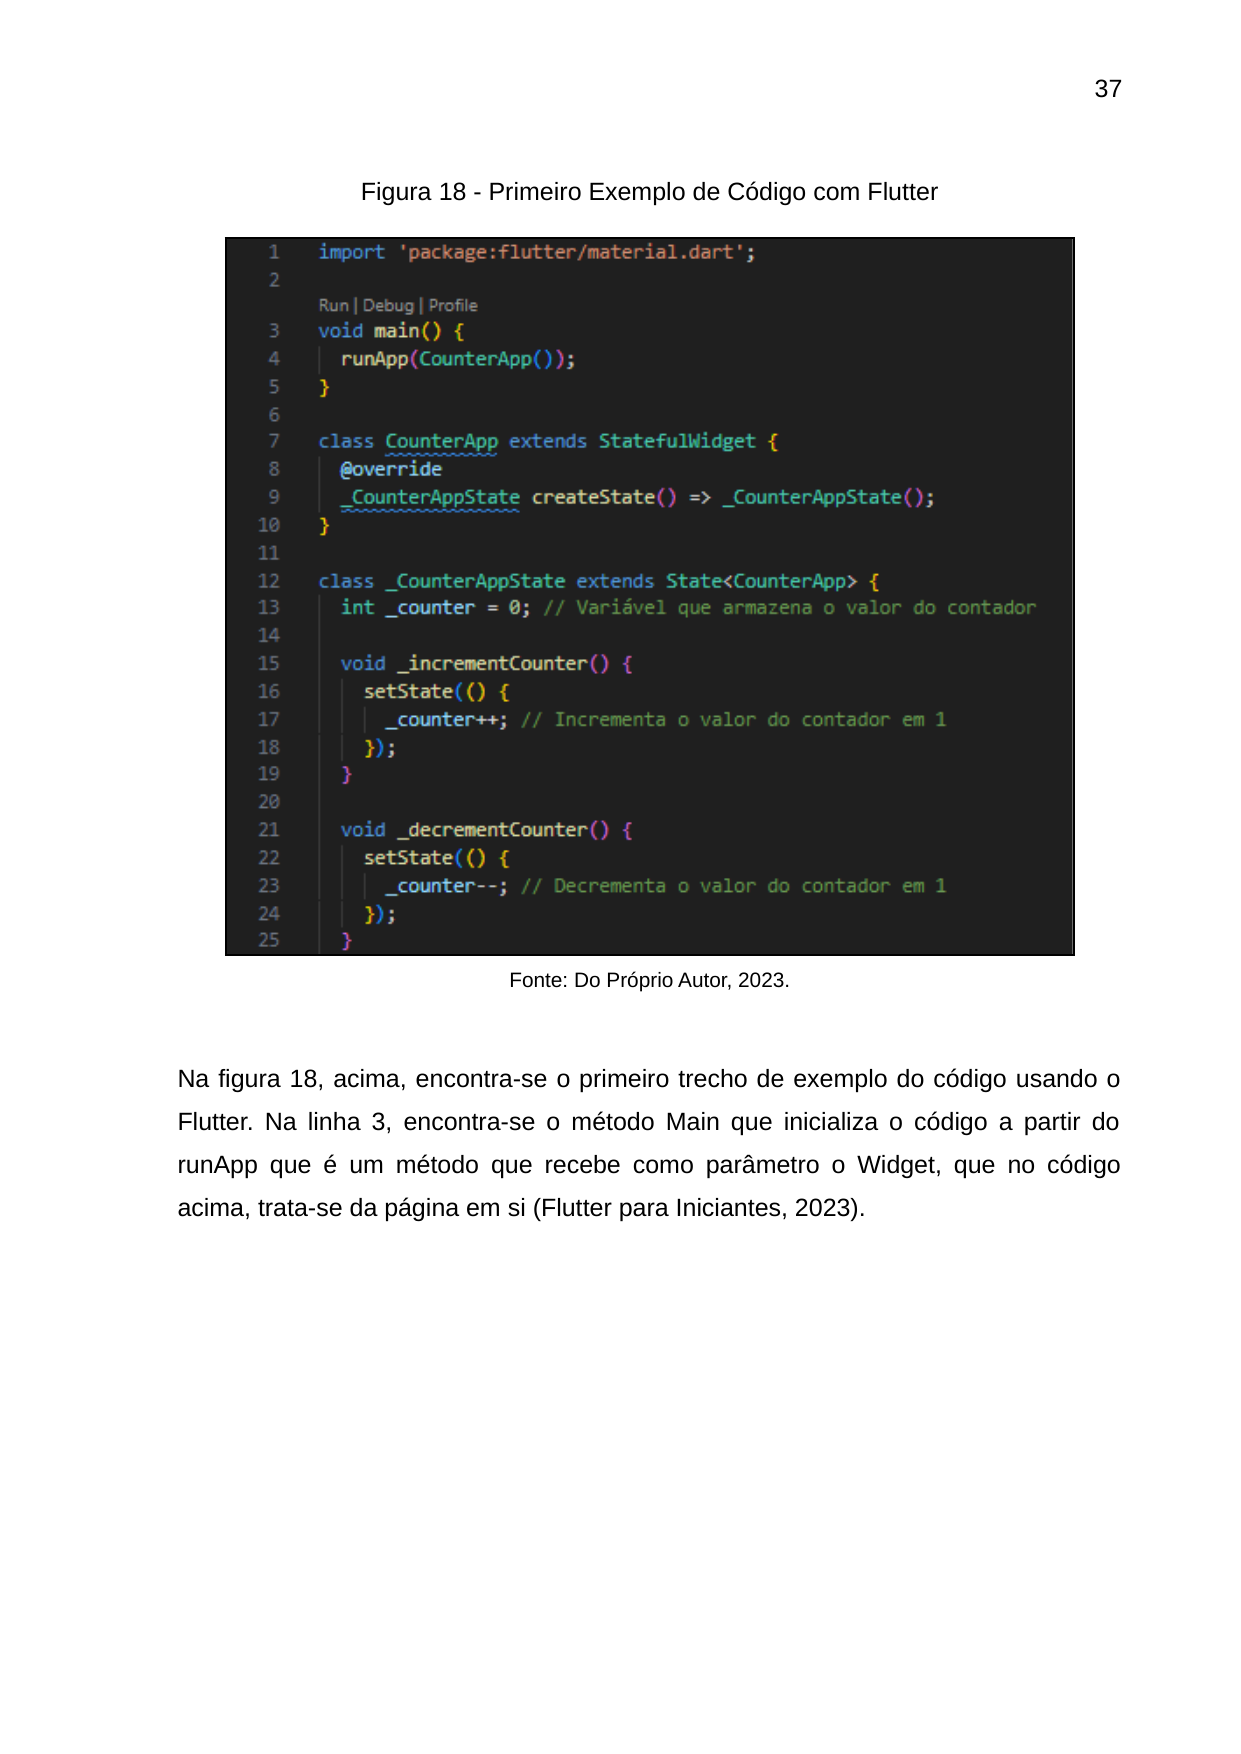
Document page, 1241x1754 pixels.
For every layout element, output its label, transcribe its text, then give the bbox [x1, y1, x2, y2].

picture [227, 239, 1073, 954]
text Figura 18 - Primeiro Exemplo de Código com Flutter [177, 177, 1122, 206]
text Fonte: Do Próprio Autor, 2023. [177, 968, 1122, 992]
text Na figura 18, acima, encontra-se o primeiro trecho de exemplo do código usando o Flutter. Na linha 3, encontra-se o método Main que inicializa o código a partir do runApp que é um método que recebe como parâmetro o Widget, que no código acima, trata-se da página em si (Flutter para Iniciantes, 2023). [177, 1064, 1122, 1222]
